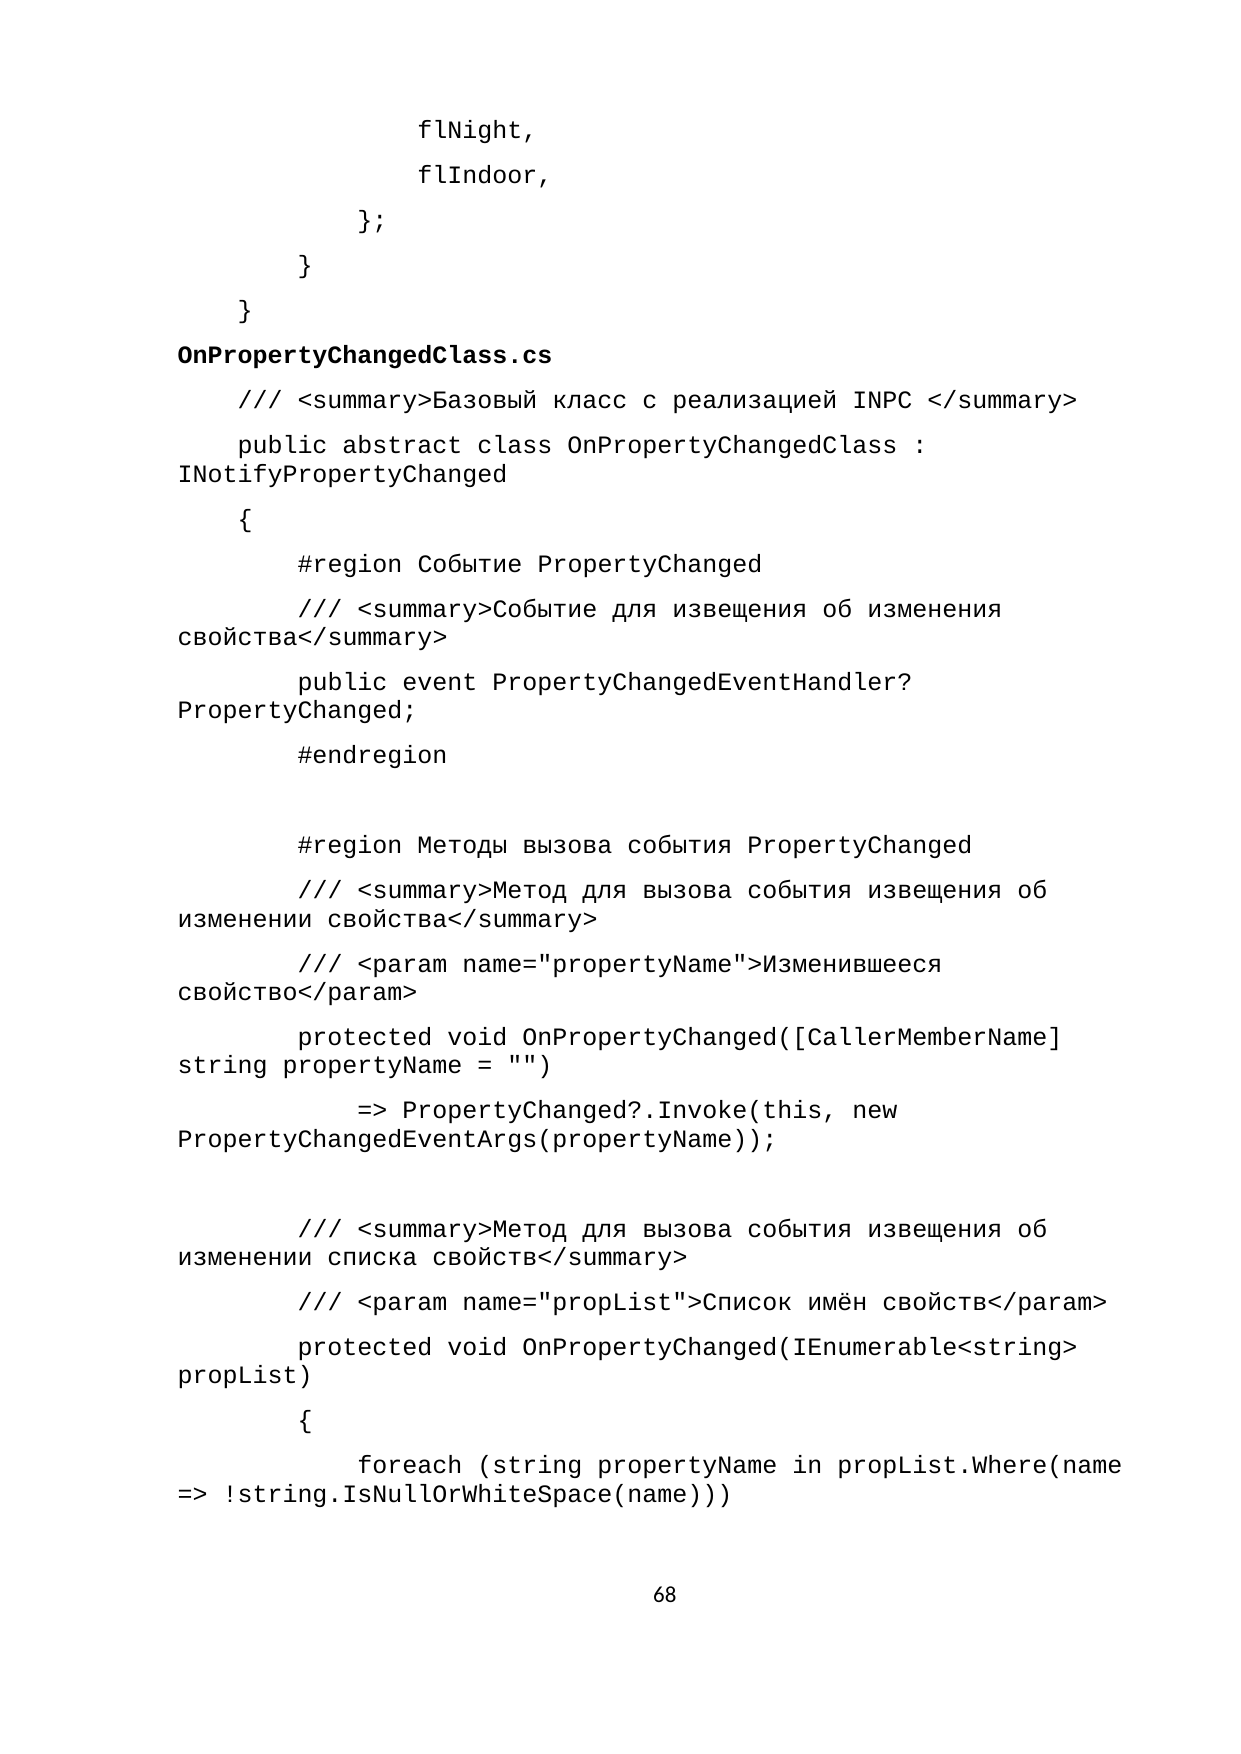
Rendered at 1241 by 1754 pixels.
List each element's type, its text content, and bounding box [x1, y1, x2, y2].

text /// <summary>Событие для извещения об изменения свойства</summary> [177, 596, 1152, 653]
text => PropertyChanged?.Invoke(this, new PropertyChangedEventArgs(propertyName)); [177, 1098, 1152, 1155]
text #endregion [177, 743, 1152, 771]
text { [177, 1408, 1152, 1436]
text protected void OnPropertyChanged([CallerMemberName] string propertyName = "") [177, 1025, 1152, 1081]
text }; [177, 208, 1152, 236]
text OnPropertyChangedClass.cs [177, 343, 1152, 371]
text flIndoor, [177, 163, 1152, 191]
text protected void OnPropertyChanged(IEnumerable<string> propList) [177, 1335, 1152, 1391]
text public event PropertyChangedEventHandler? PropertyChanged; [177, 670, 1152, 726]
text /// <param name="propertyName">Изменившееся свойство</param> [177, 951, 1152, 1008]
text #region Событие PropertyChanged [177, 551, 1152, 580]
text #region Методы вызова события PropertyChanged [177, 833, 1152, 861]
text /// <summary>Метод для вызова события извещения об изменении свойства</summary> [177, 878, 1152, 935]
text /// <param name="propList">Список имён свойств</param> [177, 1290, 1152, 1318]
text public abstract class OnPropertyChangedClass : INotifyPropertyChanged [177, 433, 1152, 490]
text foreach (string propertyName in propList.Where(name => !string.IsNullOrWhiteSpace(name))) [177, 1453, 1152, 1510]
text flNight, [177, 118, 1152, 146]
text { [177, 506, 1152, 535]
text /// <summary>Базовый класс с реализацией INPC </summary> [177, 388, 1152, 416]
text } [177, 298, 1152, 326]
text /// <summary>Метод для вызова события извещения об изменении списка свойств</summary> [177, 1216, 1152, 1273]
text } [177, 253, 1152, 281]
